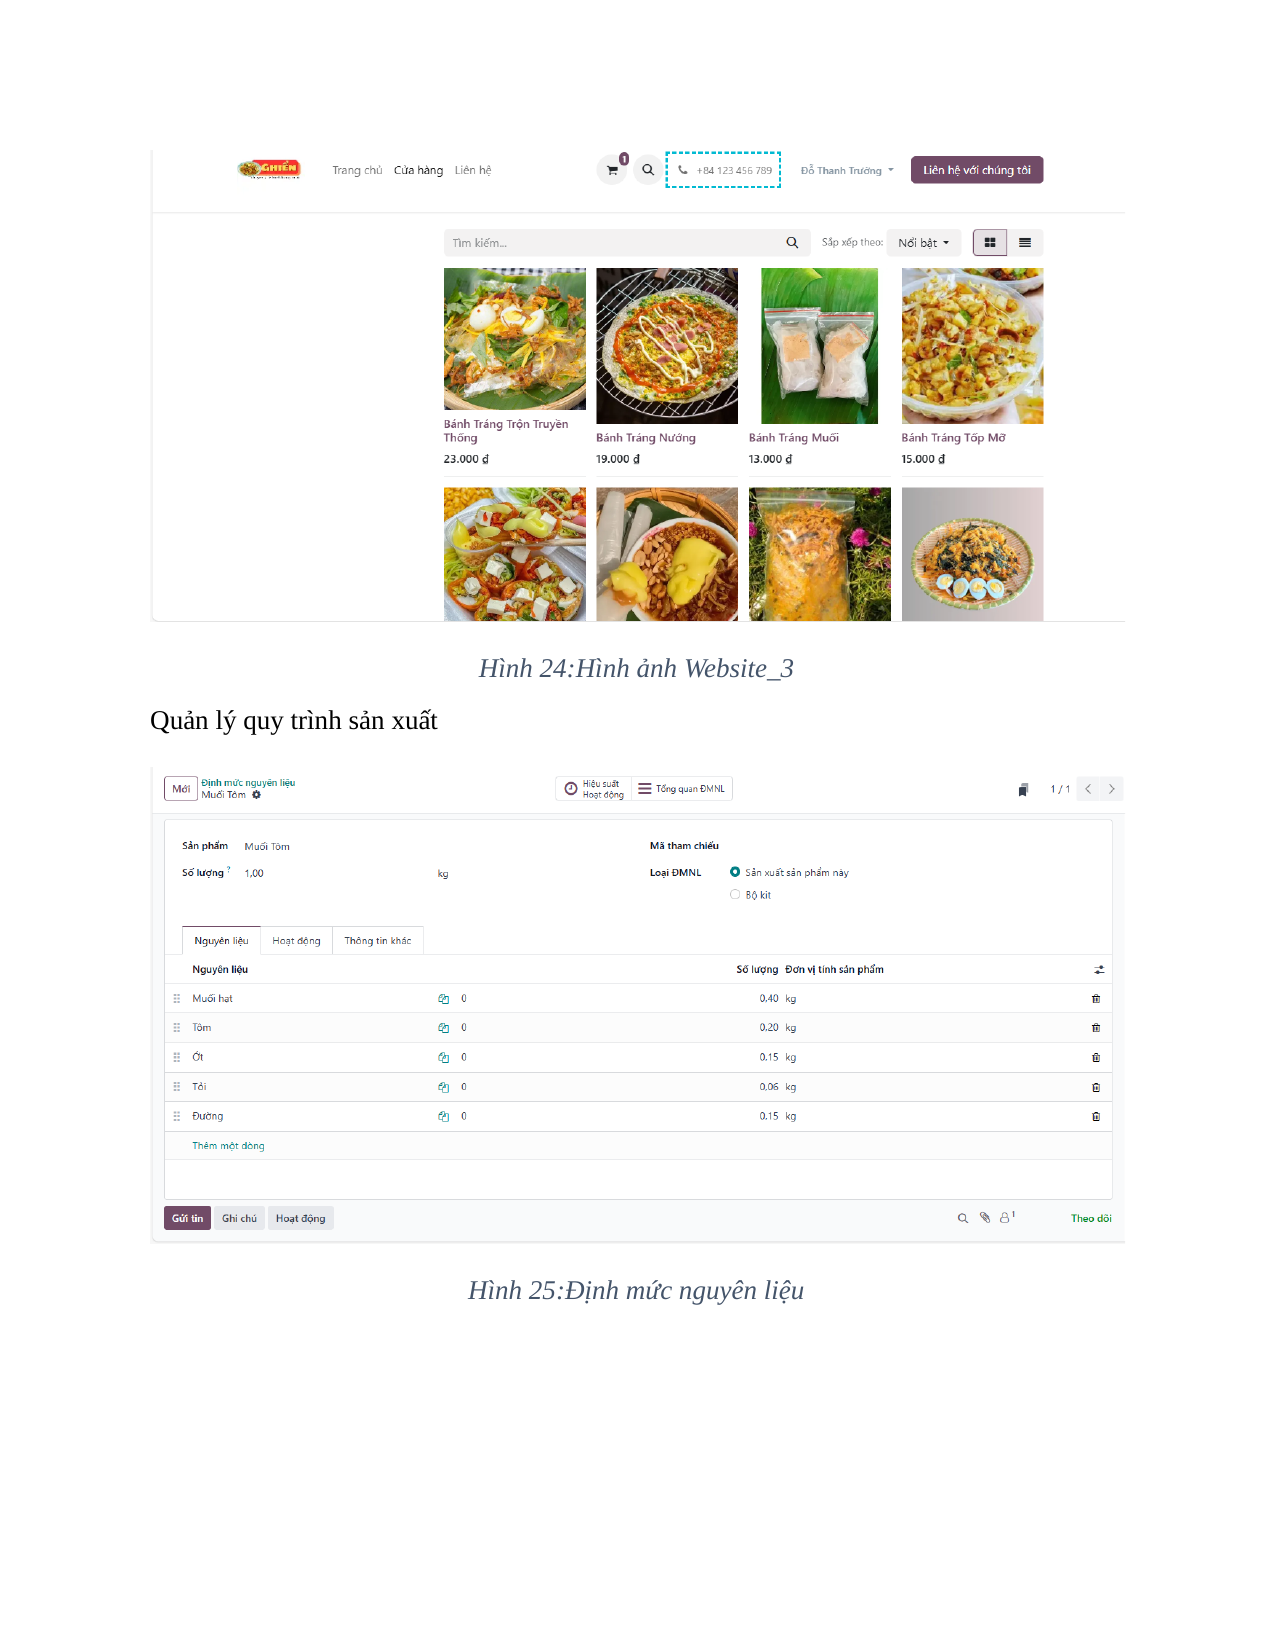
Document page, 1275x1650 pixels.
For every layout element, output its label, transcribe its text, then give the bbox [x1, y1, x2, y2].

text Hình 25:Định mức nguyên liệu [150, 1274, 1125, 1305]
picture [150, 150, 1125, 622]
text Quản lý quy trình sản xuất [150, 704, 1125, 735]
picture [150, 767, 1125, 1244]
text Hình 24:Hình ảnh Website_3 [150, 652, 1125, 683]
